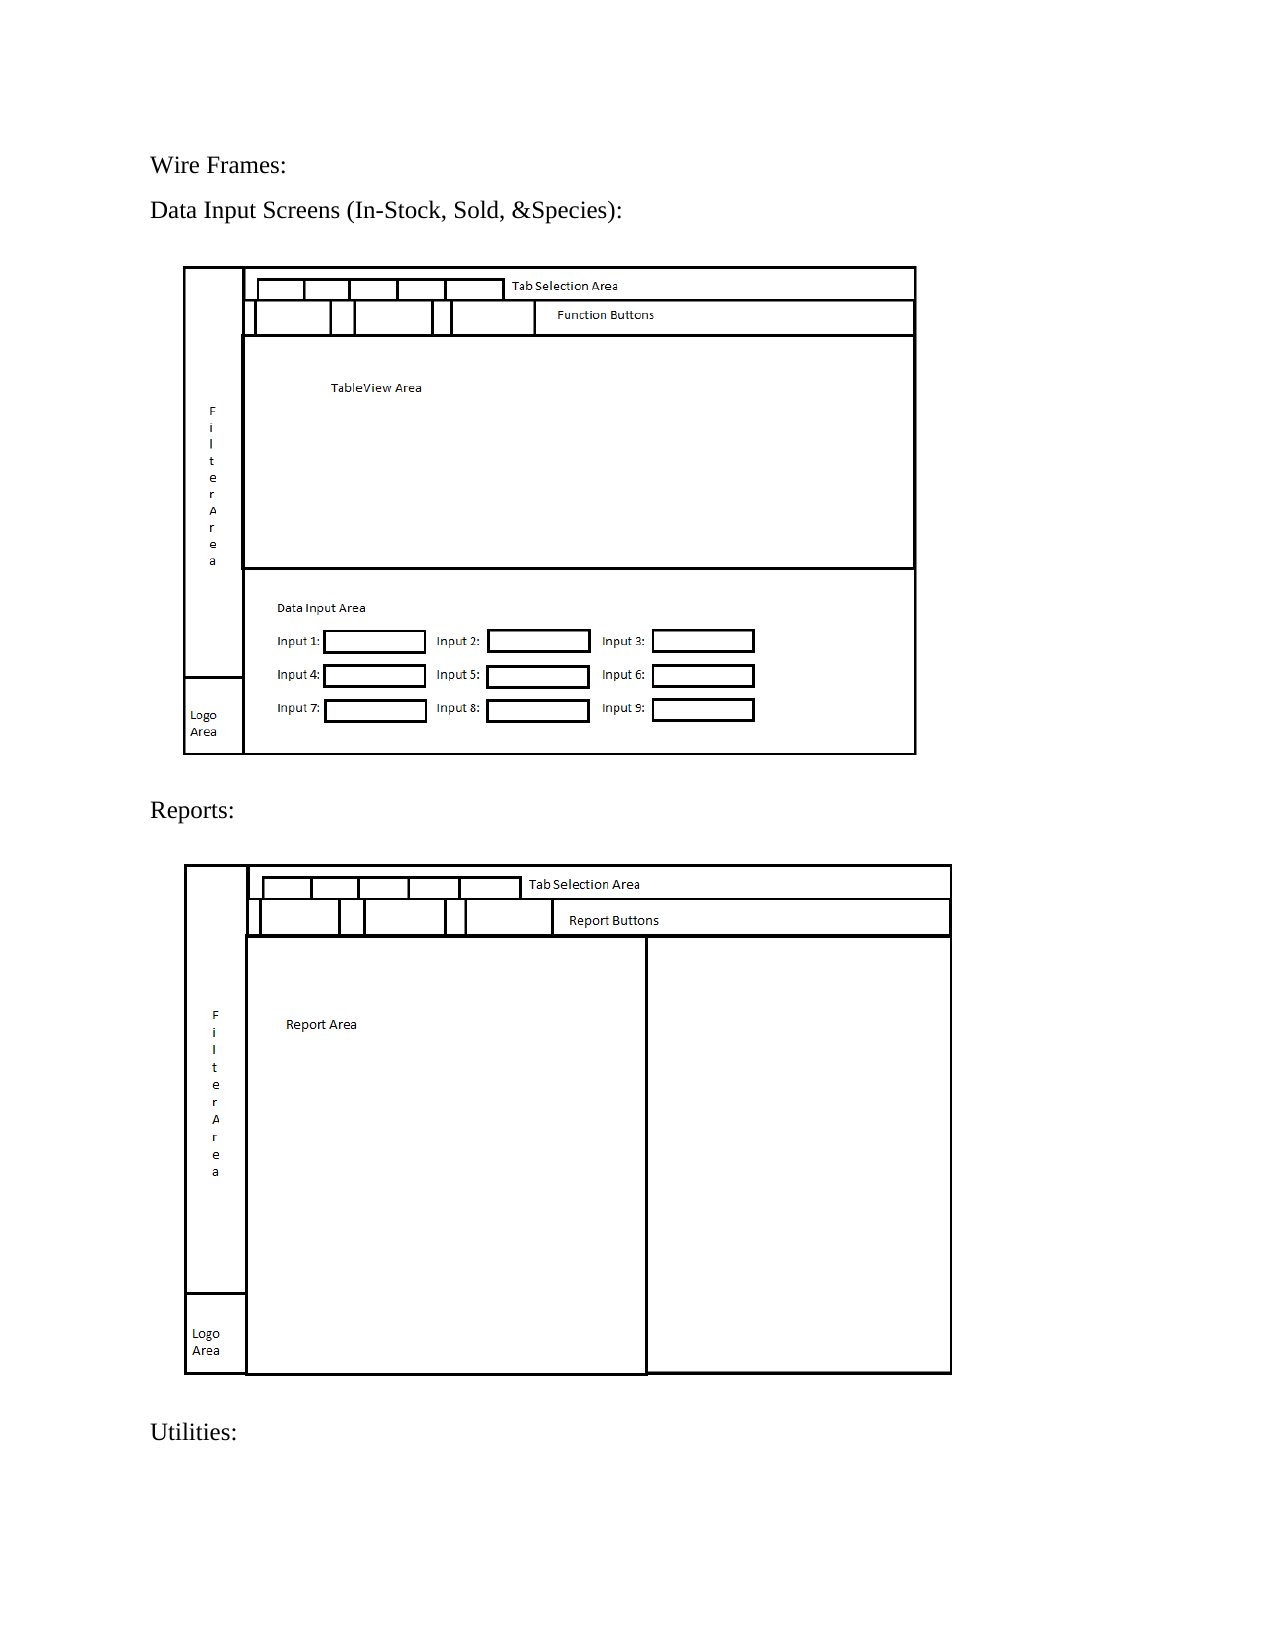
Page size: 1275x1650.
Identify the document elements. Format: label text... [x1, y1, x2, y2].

text Data Input Screens (In-Stock, Sold, &Species): [150, 195, 1125, 224]
picture [150, 840, 980, 1401]
text Utilities: [150, 1417, 1125, 1446]
picture [150, 240, 952, 779]
text Wire Frames: [150, 150, 1125, 179]
text Reports: [150, 795, 1125, 824]
